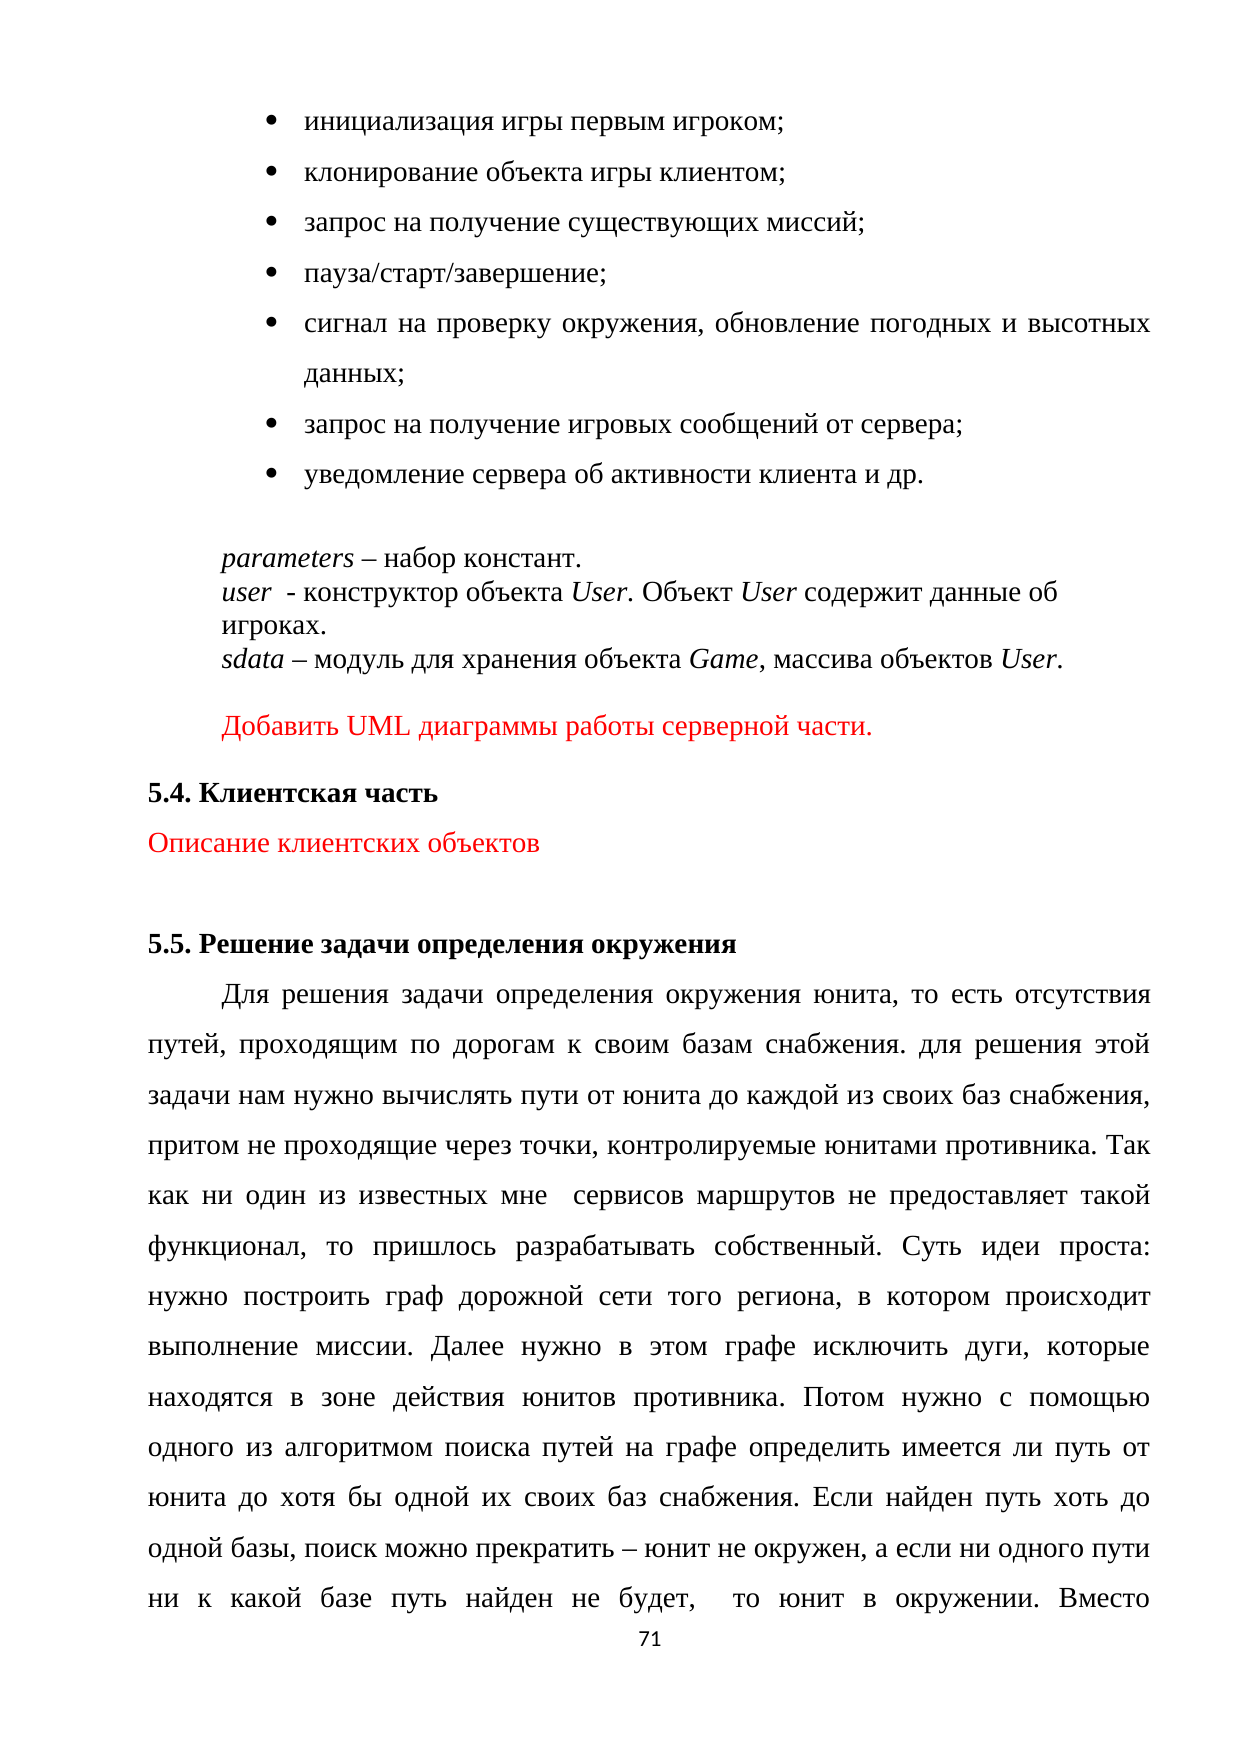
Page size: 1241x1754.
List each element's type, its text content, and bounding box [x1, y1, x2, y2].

text sdata – модуль для хранения объекта Game, массива объектов User. [221, 641, 1152, 674]
text parameters – набор констант. [221, 540, 1152, 574]
text 5.5. Решение задачи определения окружения [148, 926, 1152, 959]
text user - конструктор объекта User. Объект User содержит данные об игроках. [221, 574, 1152, 641]
list сигнал на проверку окружения, обновление погодных и высотных данных; [266, 305, 1152, 389]
list запрос на получение игровых сообщений от сервера; [266, 406, 1152, 439]
list пауза/старт/завершение; [266, 255, 1152, 288]
text 5.4. Клиентская часть [148, 775, 1152, 808]
list запрос на получение существующих миссий; [266, 204, 1152, 238]
list уведомление сервера об активности клиента и др. [266, 456, 1152, 490]
text Добавить UML диаграммы работы серверной части. [221, 708, 1152, 741]
text Описание клиентских объектов [148, 825, 1152, 859]
list инициализация игры первым игроком; [266, 103, 1152, 137]
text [148, 976, 1152, 1613]
list клонирование объекта игры клиентом; [266, 154, 1152, 187]
